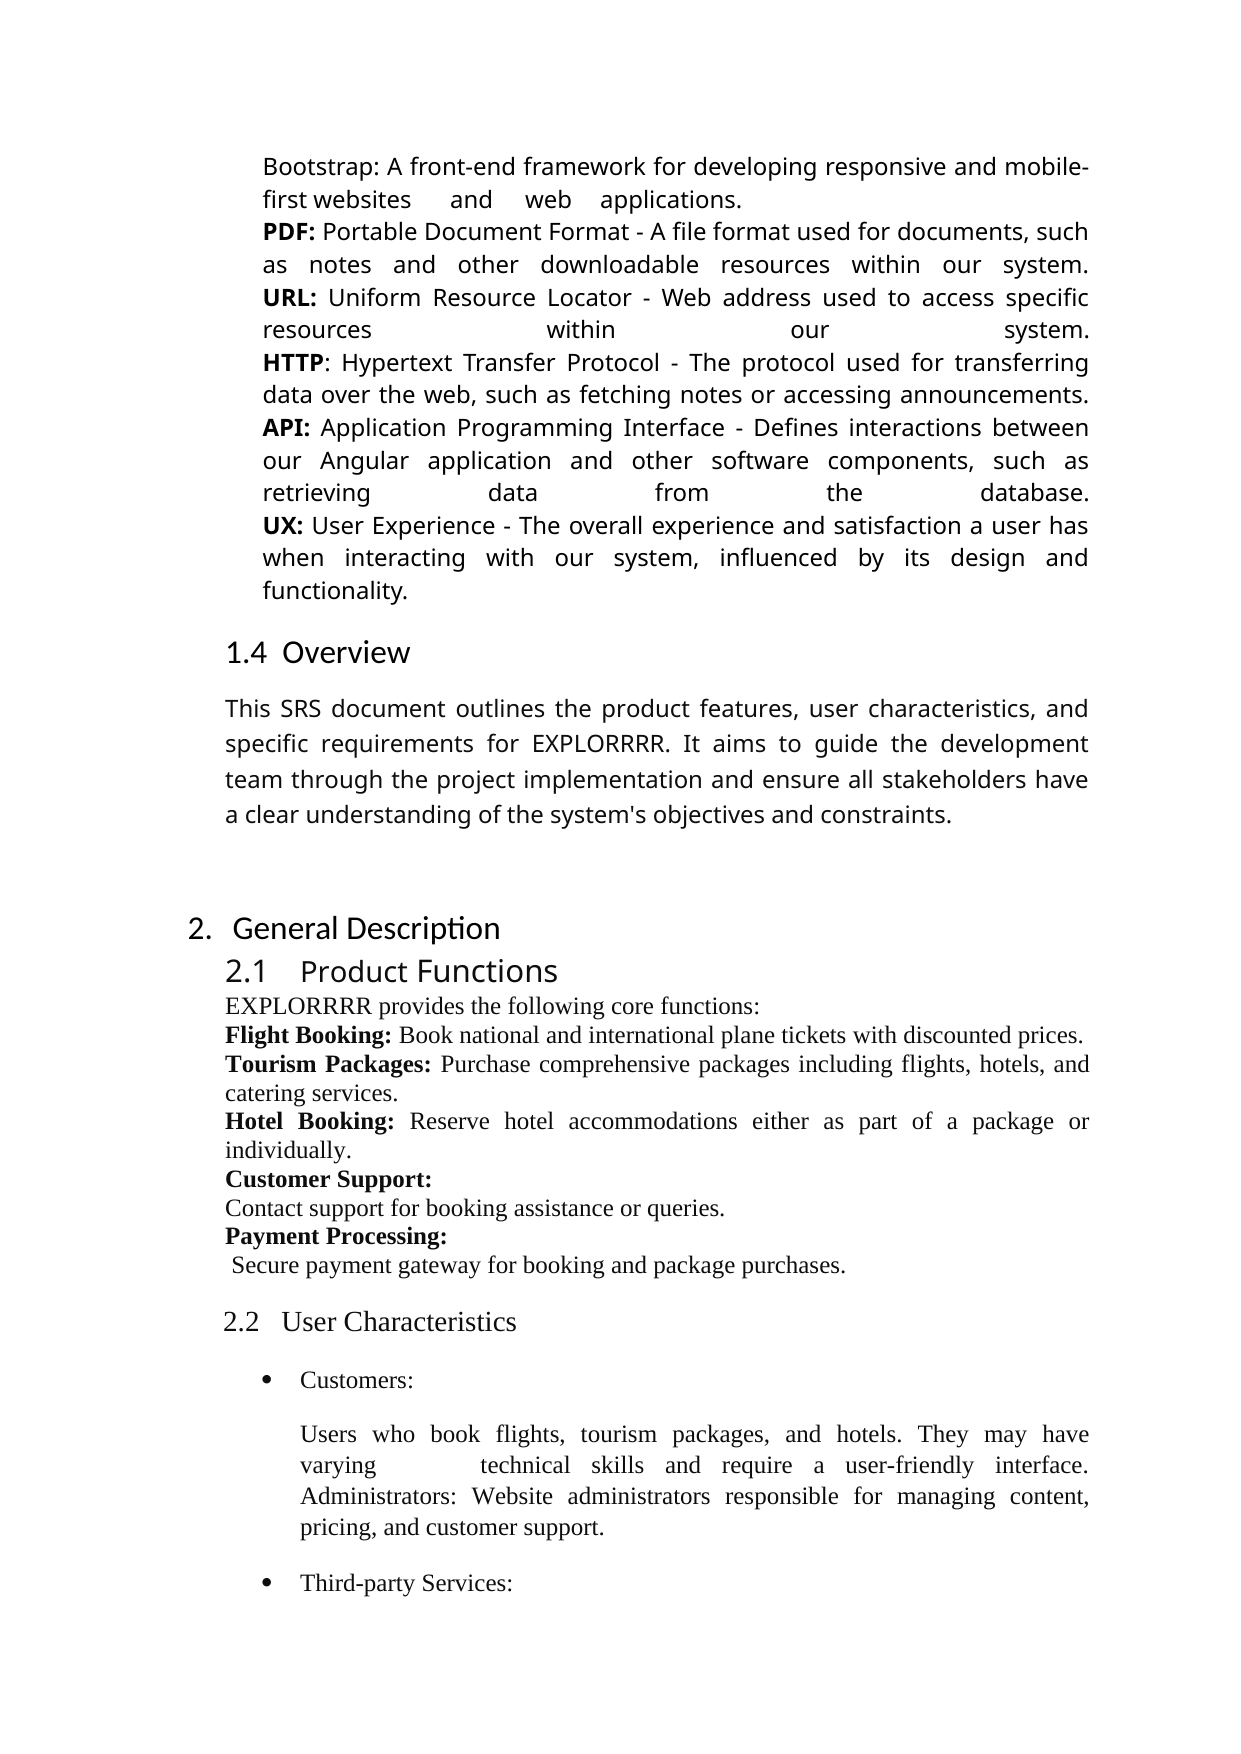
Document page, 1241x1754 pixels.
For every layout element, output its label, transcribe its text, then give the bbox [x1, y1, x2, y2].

list Customer Support: [225, 1164, 1090, 1193]
list EXPLORRRR provides the following core functions: [225, 991, 1090, 1020]
text 1.4 Overview [225, 631, 1090, 672]
list General Description [187, 906, 1090, 949]
text 2.2 User Characteristics [150, 1304, 1090, 1337]
list Contact support for booking assistance or queries. [225, 1193, 1090, 1221]
list Hotel Booking: Reserve hotel accommodations either as part of a package or individually. [225, 1106, 1090, 1164]
list Third-party Services: [262, 1568, 1090, 1597]
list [225, 150, 1090, 606]
list Product Functions [225, 949, 1090, 991]
list Tourism Packages: Purchase comprehensive packages including flights, hotels, and catering services. [225, 1049, 1090, 1106]
list Secure payment gateway for booking and package purchases. [225, 1250, 1090, 1279]
list Flight Booking: Book national and international plane tickets with discounted prices. [225, 1020, 1090, 1049]
text Users who book flights, tourism packages, and hotels. They may have varying technical skills and require a user-friendly interface. Administrators: Website administrators responsible for managing content, pricing, and customer support. [300, 1419, 1090, 1541]
list Payment Processing: [225, 1221, 1090, 1250]
text This SRS document outlines the product features, user characteristics, and specific requirements for EXPLORRRR. It aims to guide the development team through the project implementation and ensure all stakeholders have a clear understanding of the system's objectives and constraints. [225, 795, 1090, 830]
list Customers: [262, 1365, 1090, 1394]
